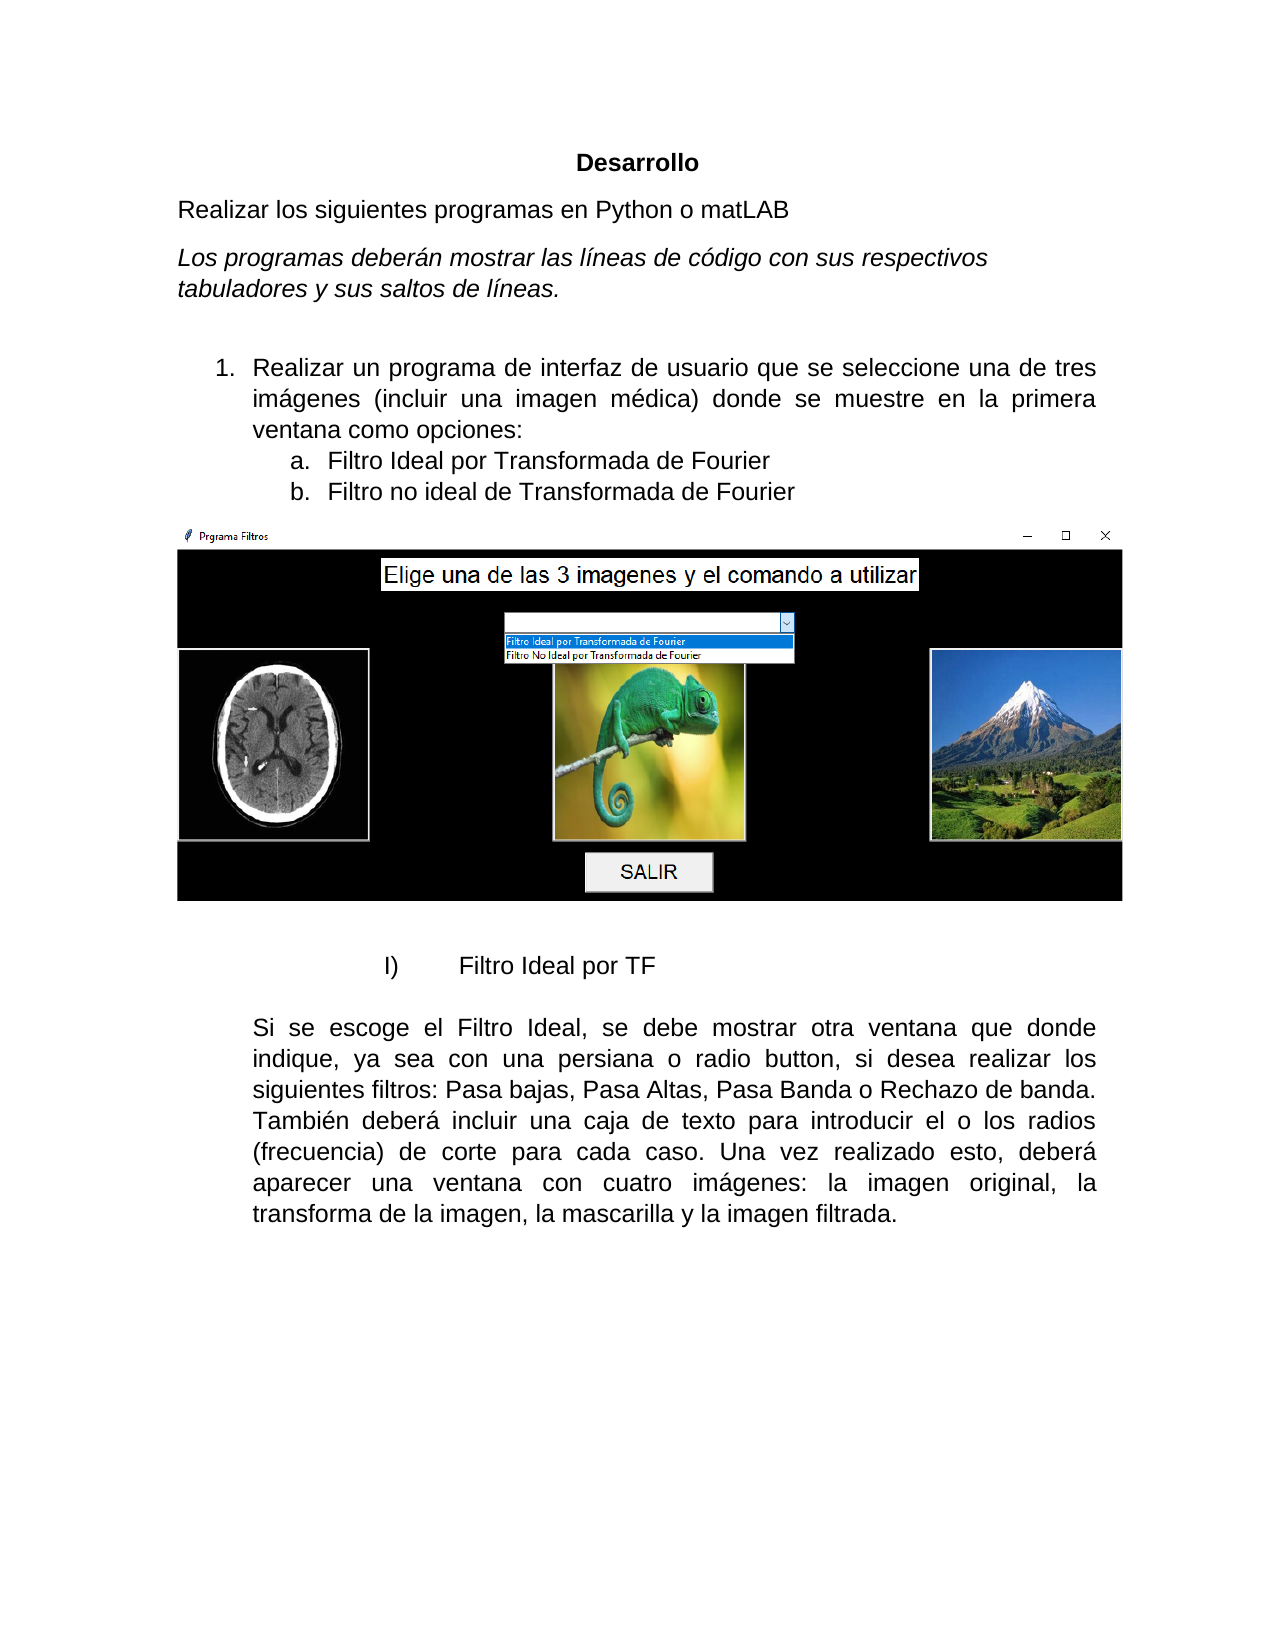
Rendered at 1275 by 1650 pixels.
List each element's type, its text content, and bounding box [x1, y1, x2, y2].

text Los programas deberán mostrar las líneas de código con sus respectivos tabuladores y sus saltos de líneas. [177, 243, 1098, 303]
text Desarrollo [177, 148, 1098, 176]
list Si se escoge el Filtro Ideal, se debe mostrar otra ventana que donde indique, ya sea con una persiana o radio button, si desea realizar los siguientes filtros: Pasa bajas, Pasa Altas, Pasa Banda o Rechazo de banda. También deberá incluir una caja de texto para introducir el o los radios (frecuencia) de corte para cada caso. Una vez realizado esto, deberá aparecer una ventana con cuatro imágenes: la imagen original, la transforma de la imagen, la mascarilla y la imagen filtrada. [252, 1013, 1098, 1228]
list Filtro Ideal por TF [383, 951, 1098, 979]
list Filtro Ideal por Transformada de Fourier [290, 446, 1098, 475]
text Realizar los siguientes programas en Python o matLAB [177, 195, 1098, 224]
picture [177, 524, 1123, 901]
list Realizar un programa de interfaz de usuario que se seleccione una de tres imágenes (incluir una imagen médica) donde se muestre en la primera ventana como opciones: [215, 353, 1098, 444]
list Filtro no ideal de Transformada de Fourier [290, 477, 1098, 506]
